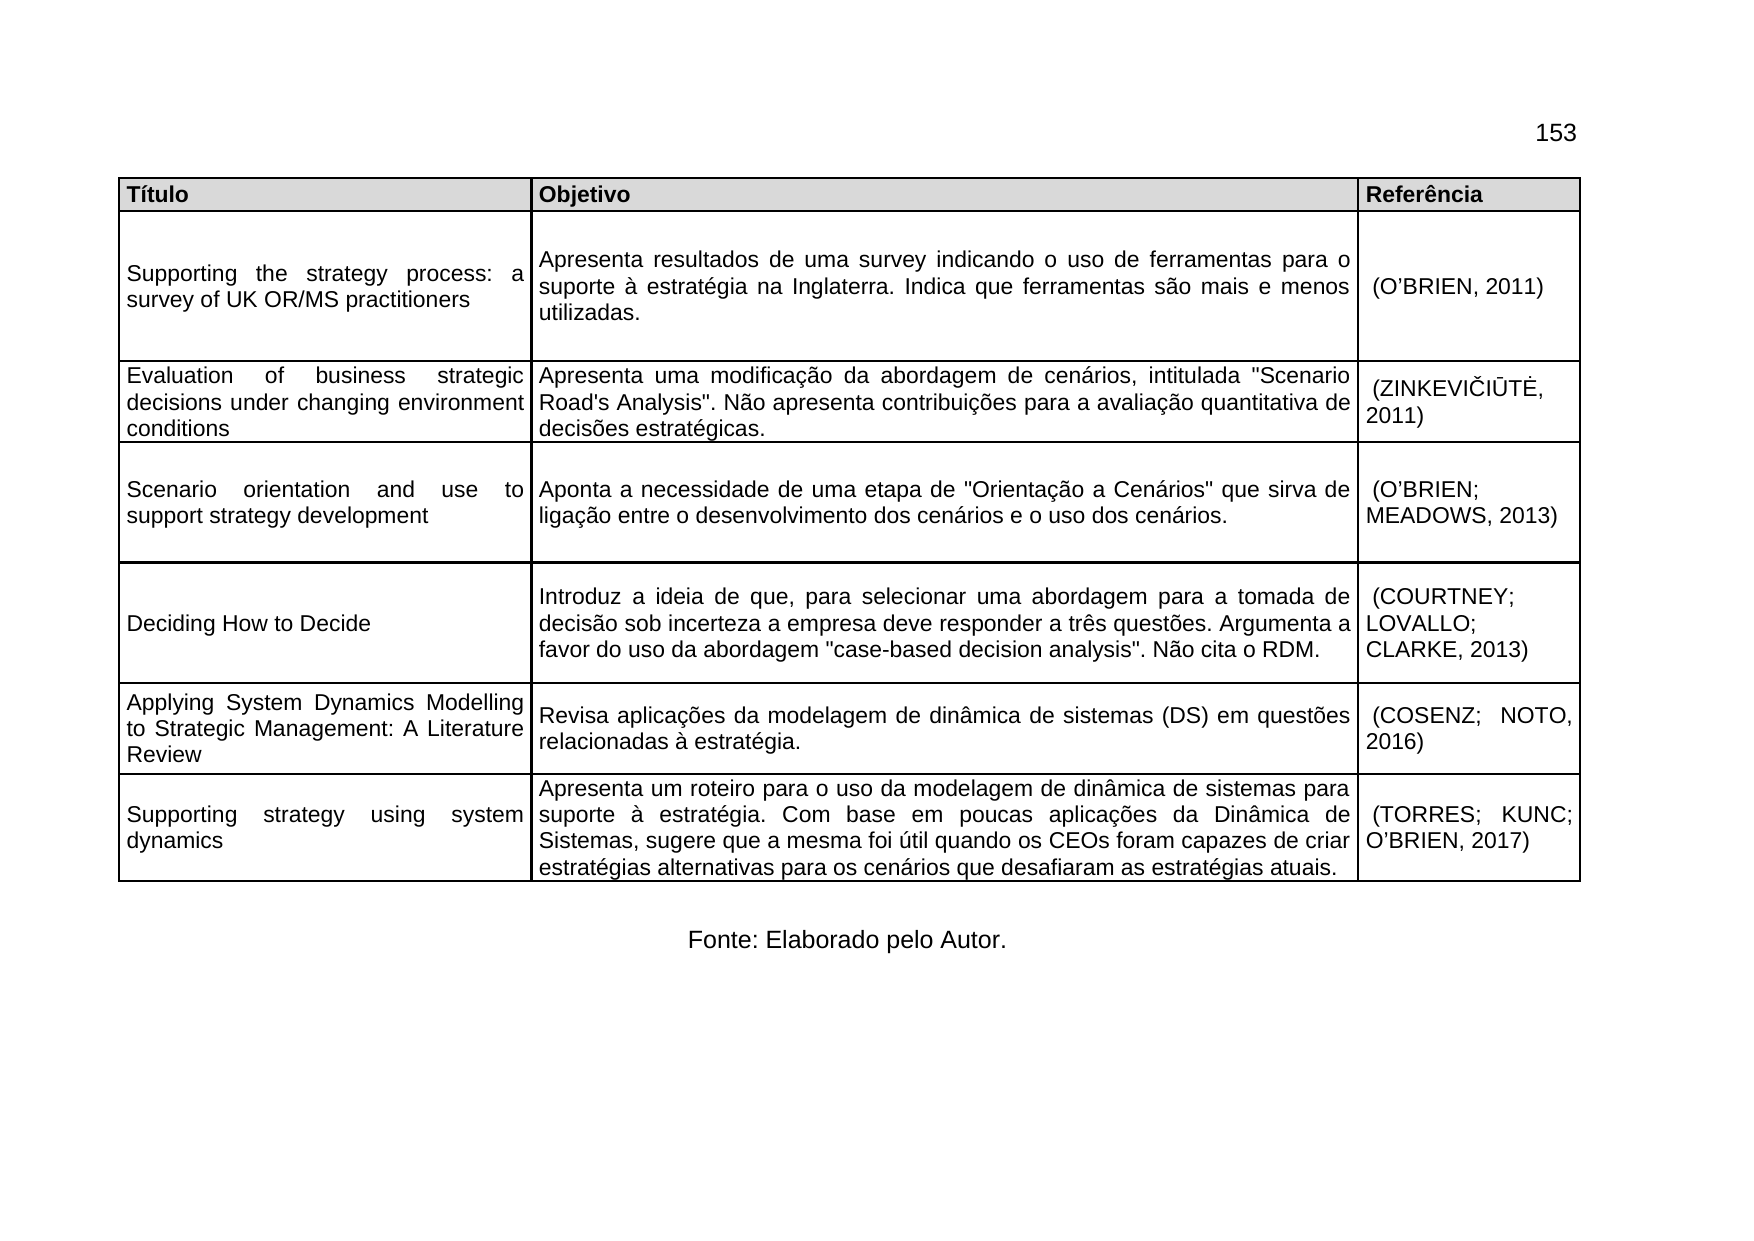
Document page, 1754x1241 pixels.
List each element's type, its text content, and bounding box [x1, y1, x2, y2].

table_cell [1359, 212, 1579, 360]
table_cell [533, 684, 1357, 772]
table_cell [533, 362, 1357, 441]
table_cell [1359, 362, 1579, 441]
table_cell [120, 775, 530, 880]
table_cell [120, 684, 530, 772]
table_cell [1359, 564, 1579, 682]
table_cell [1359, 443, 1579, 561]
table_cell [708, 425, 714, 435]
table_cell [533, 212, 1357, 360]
table_header Objetivo [533, 179, 1357, 210]
table_header Referência [1359, 179, 1579, 210]
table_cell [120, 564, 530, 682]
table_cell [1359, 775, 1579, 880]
table_header Título [120, 179, 530, 210]
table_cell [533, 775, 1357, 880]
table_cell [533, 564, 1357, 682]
text Fonte: Elaborado pelo Autor. [118, 925, 1577, 954]
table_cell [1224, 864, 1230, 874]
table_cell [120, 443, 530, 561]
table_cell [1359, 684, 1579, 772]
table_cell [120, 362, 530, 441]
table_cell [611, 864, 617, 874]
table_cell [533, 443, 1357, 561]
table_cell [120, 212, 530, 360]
